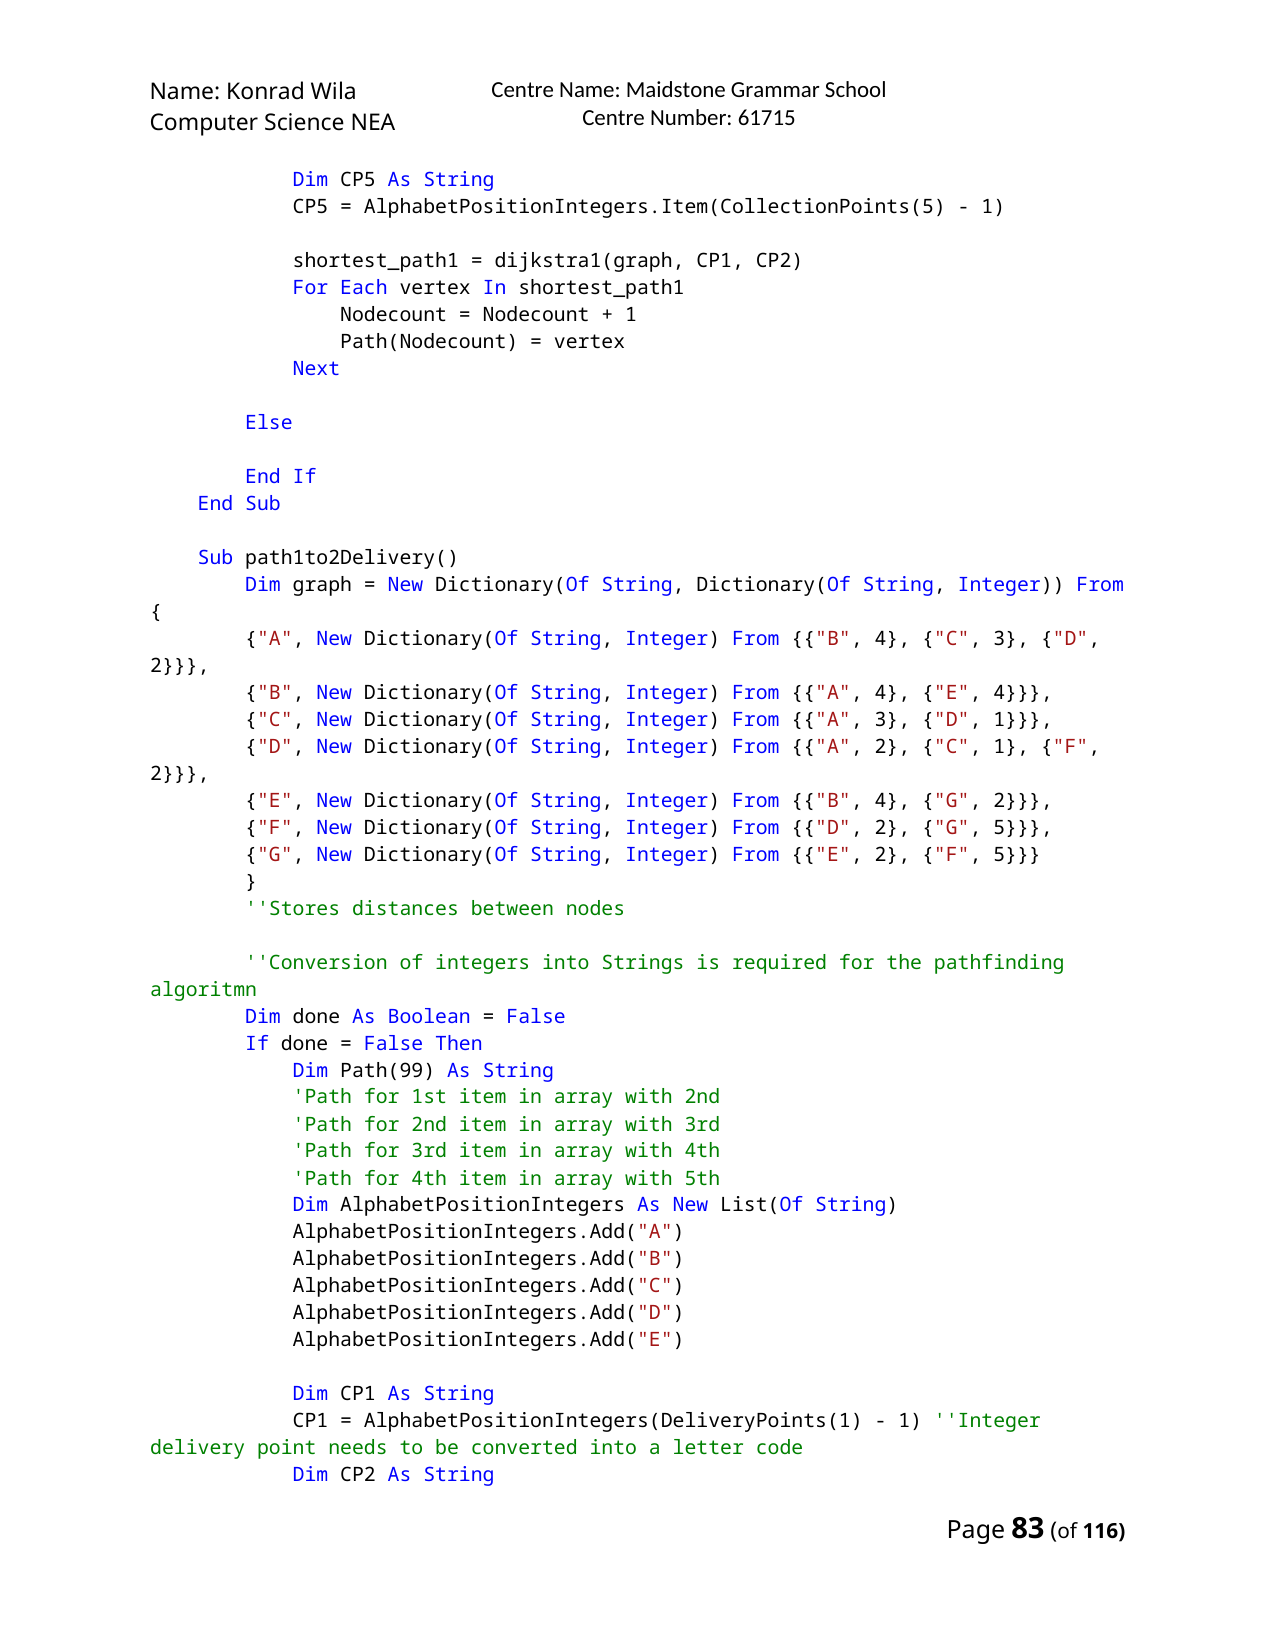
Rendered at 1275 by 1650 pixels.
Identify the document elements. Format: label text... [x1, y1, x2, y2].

text {"F", New Dictionary(Of String, Integer) From {{"D", 2}, {"G", 5}}}, [150, 813, 1125, 840]
text Else [150, 408, 1125, 435]
text Dim AlphabetPositionIntegers As New List(Of String) [150, 1191, 1125, 1218]
text ''Conversion of integers into Strings is required for the pathfinding algoritmn [150, 948, 1125, 1002]
text AlphabetPositionIntegers.Add("E") [150, 1326, 1125, 1353]
text CP5 = AlphabetPositionIntegers.Item(CollectionPoints(5) - 1) [150, 192, 1125, 219]
text Dim CP5 As String [150, 166, 1125, 192]
text Next [150, 354, 1125, 381]
text End If [150, 462, 1125, 489]
text If done = False Then [150, 1029, 1125, 1056]
text AlphabetPositionIntegers.Add("D") [150, 1299, 1125, 1326]
text Dim graph = New Dictionary(Of String, Dictionary(Of String, Integer)) From { [150, 570, 1125, 624]
text 'Path for 1st item in array with 2nd [150, 1083, 1125, 1110]
text {"D", New Dictionary(Of String, Integer) From {{"A", 2}, {"C", 1}, {"F", 2}}}, [150, 732, 1125, 786]
text ''Stores distances between nodes [150, 894, 1125, 921]
text Sub path1to2Delivery() [150, 543, 1125, 570]
text 'Path for 4th item in array with 5th [150, 1164, 1125, 1191]
text Dim CP2 As String [150, 1461, 1125, 1487]
text {"B", New Dictionary(Of String, Integer) From {{"A", 4}, {"E", 4}}}, [150, 678, 1125, 705]
text 'Path for 2nd item in array with 3rd [150, 1110, 1125, 1137]
text shortest_path1 = dijkstra1(graph, CP1, CP2) [150, 246, 1125, 273]
text {"E", New Dictionary(Of String, Integer) From {{"B", 4}, {"G", 2}}}, [150, 786, 1125, 813]
text AlphabetPositionIntegers.Add("A") [150, 1218, 1125, 1245]
text {"G", New Dictionary(Of String, Integer) From {{"E", 2}, {"F", 5}}} [150, 840, 1125, 867]
text {"A", New Dictionary(Of String, Integer) From {{"B", 4}, {"C", 3}, {"D", 2}}}, [150, 624, 1125, 678]
text For Each vertex In shortest_path1 [150, 273, 1125, 300]
text End Sub [150, 489, 1125, 516]
text {"C", New Dictionary(Of String, Integer) From {{"A", 3}, {"D", 1}}}, [150, 705, 1125, 732]
text Dim CP1 As String [150, 1379, 1125, 1407]
text 'Path for 3rd item in array with 4th [150, 1137, 1125, 1164]
text AlphabetPositionIntegers.Add("B") [150, 1245, 1125, 1272]
text } [150, 867, 1125, 894]
text Dim done As Boolean = False [150, 1002, 1125, 1029]
text CP1 = AlphabetPositionIntegers(DeliveryPoints(1) - 1) ''Integer delivery point needs to be converted into a letter code [150, 1407, 1125, 1461]
text Nodecount = Nodecount + 1 [150, 300, 1125, 327]
text Dim Path(99) As String [150, 1056, 1125, 1083]
text AlphabetPositionIntegers.Add("C") [150, 1272, 1125, 1299]
text Path(Nodecount) = vertex [150, 327, 1125, 354]
